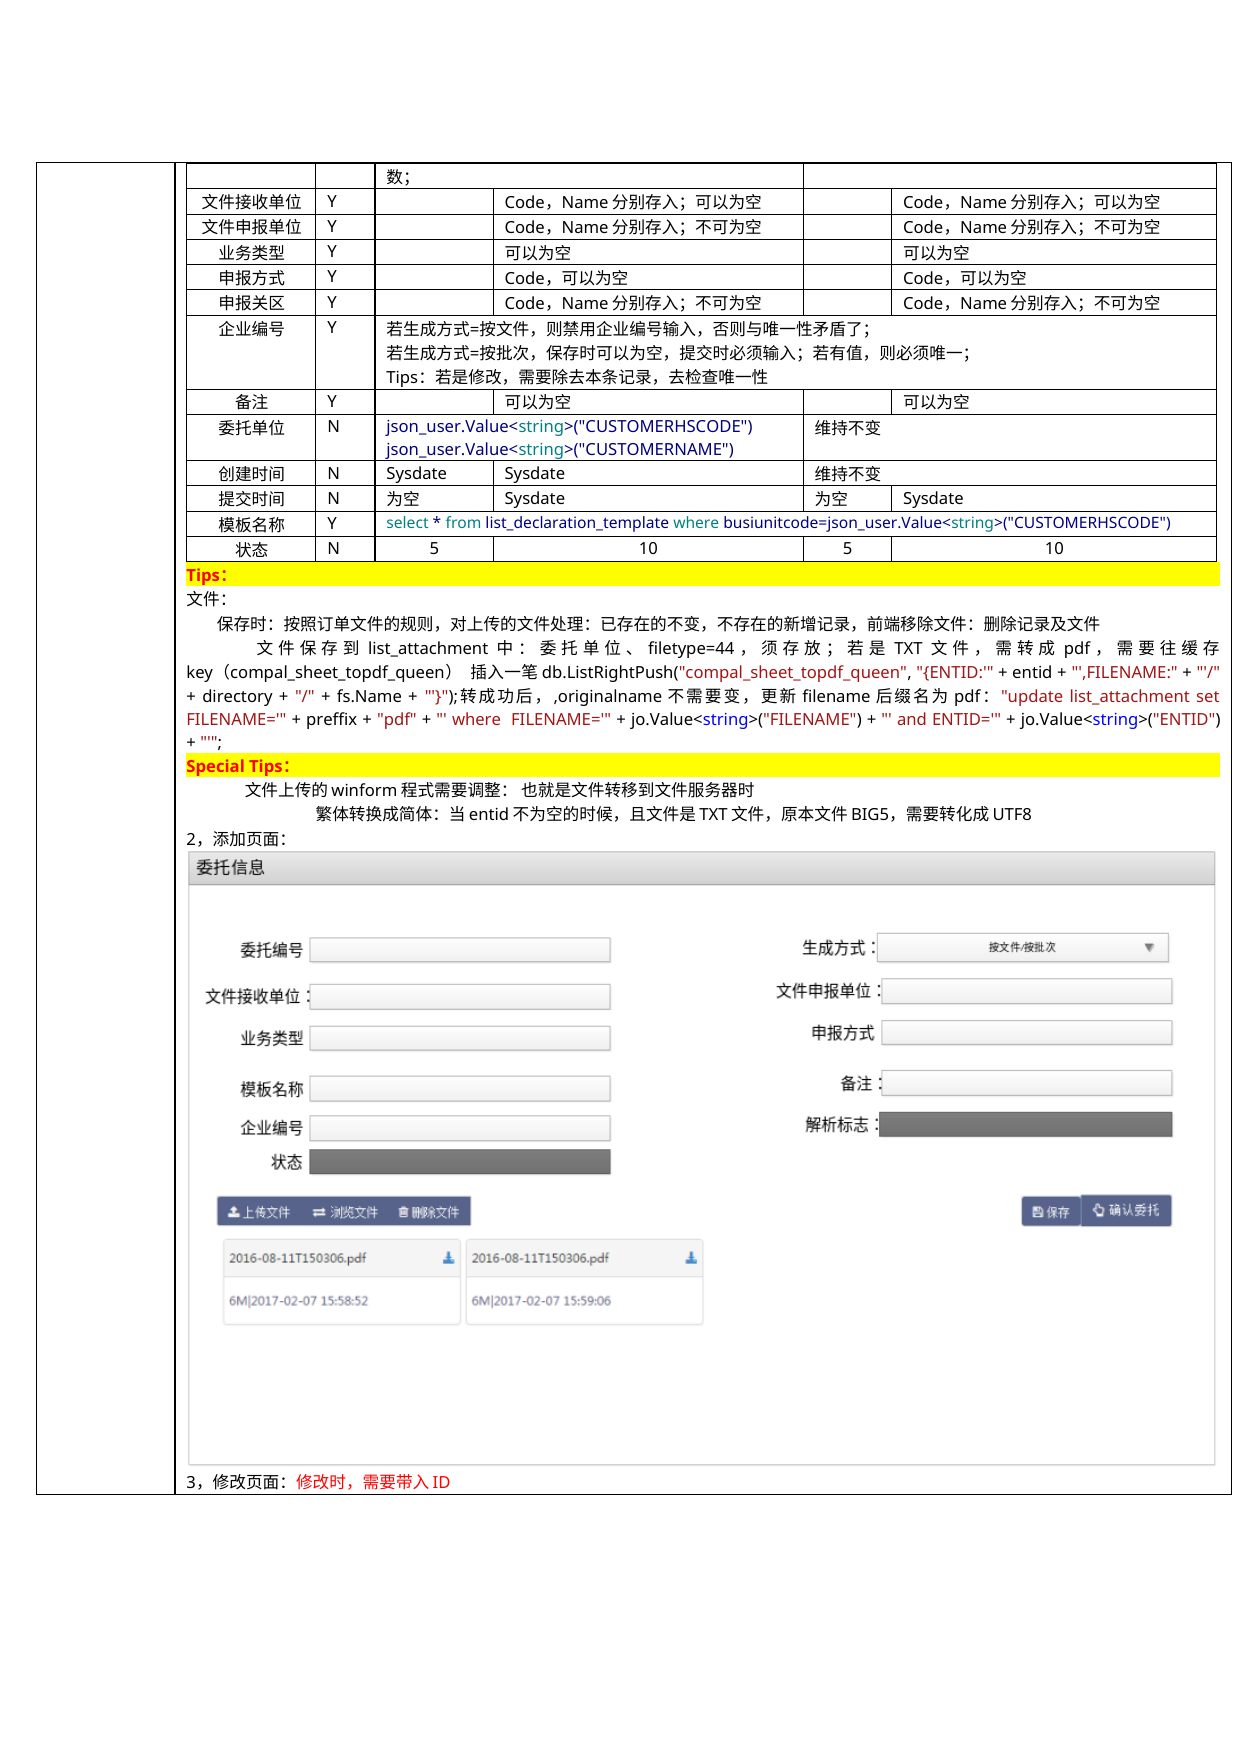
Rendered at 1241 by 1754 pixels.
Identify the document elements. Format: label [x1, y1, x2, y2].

table_cell [176, 163, 1231, 1493]
table_cell [37, 163, 174, 1493]
